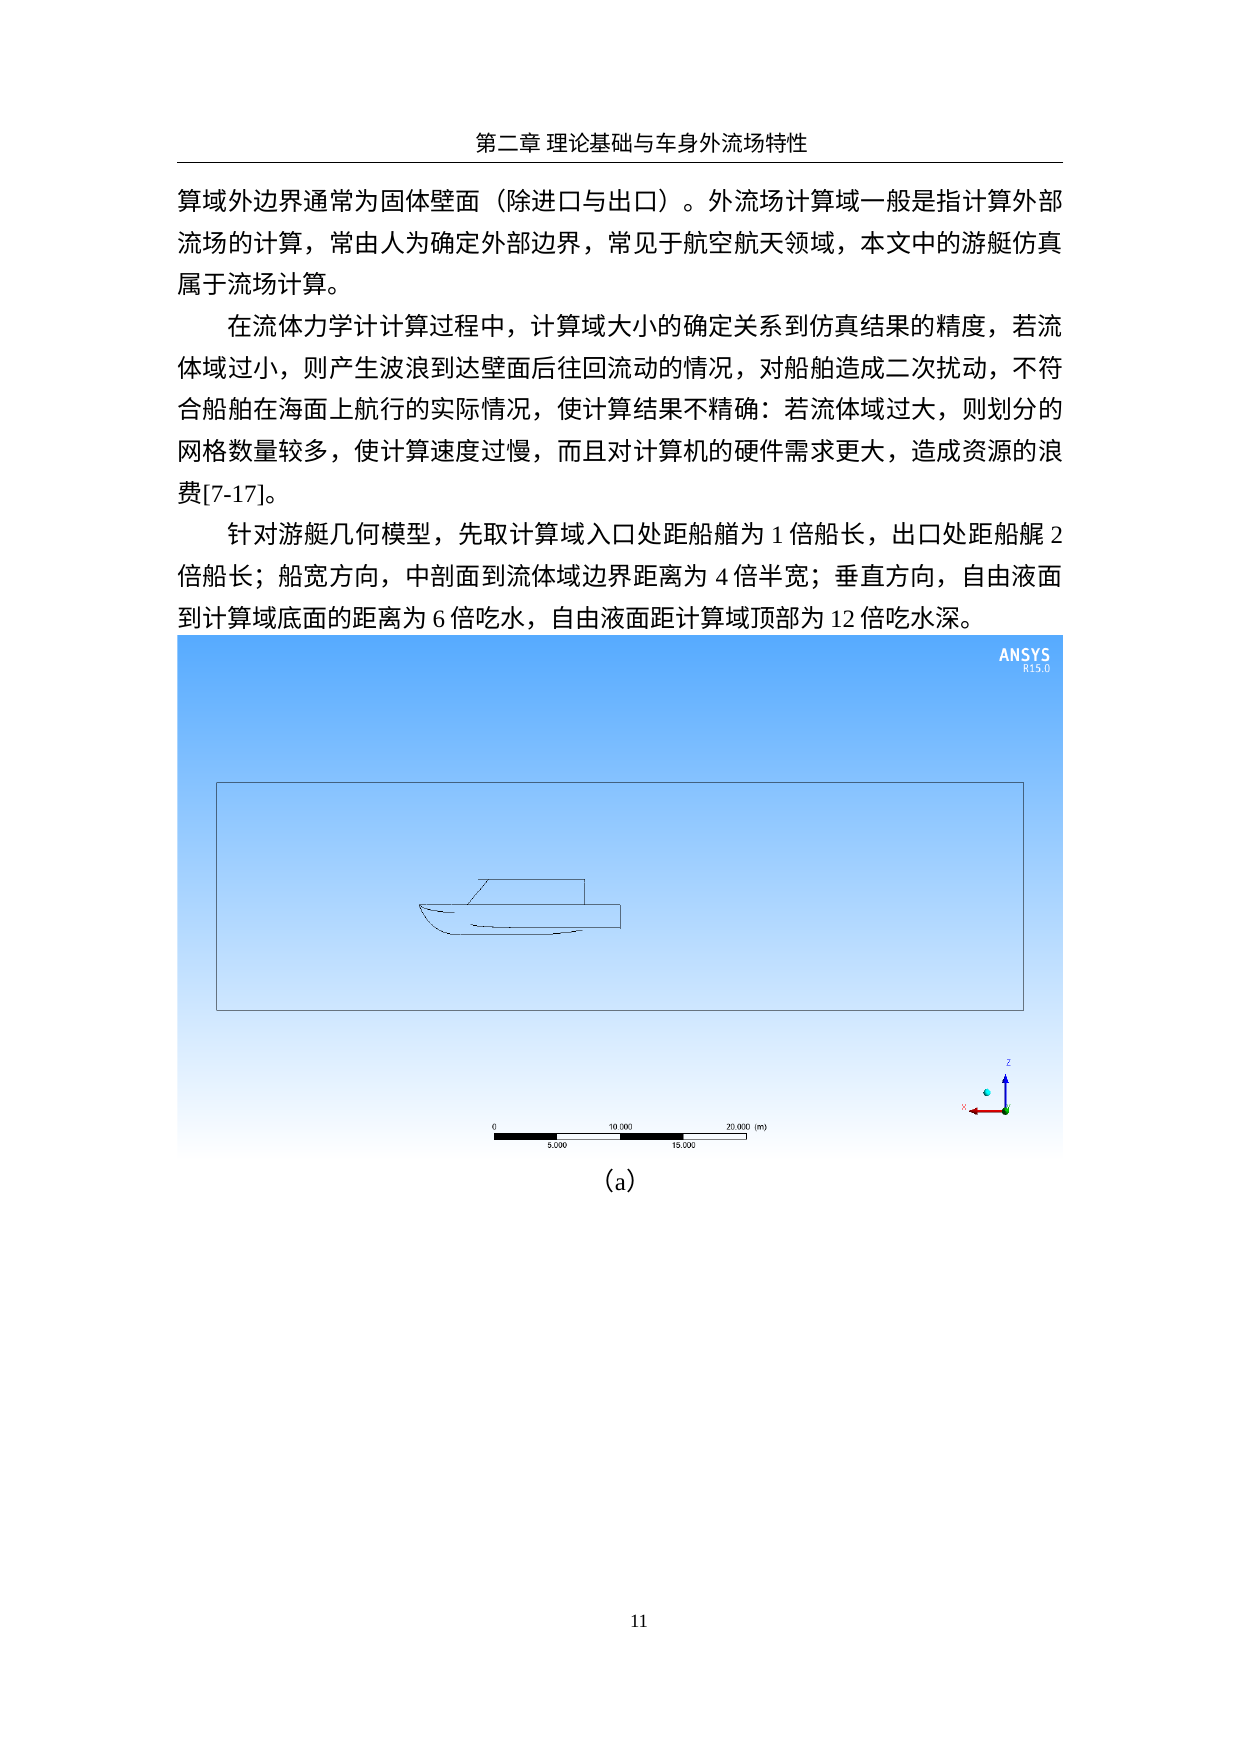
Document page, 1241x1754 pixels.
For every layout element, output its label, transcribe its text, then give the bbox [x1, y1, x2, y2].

picture [177, 635, 1063, 1161]
text （a） [177, 1161, 1063, 1197]
text 针对游艇几何模型，先取计算域入口处距船艏为1倍船长，出口处距船艉2倍船长；船宽方向，中剖面到流体域边界距离为4倍半宽；垂直方向，自由液面到计算域底面的距离为6倍吃水，自由液面距计算域顶部为12倍吃水深。 [177, 511, 1063, 635]
text 在流体力学计计算过程中，计算域大小的确定关系到仿真结果的精度，若流体域过小，则产生波浪到达壁面后往回流动的情况，对船舶造成二次扰动，不符合船舶在海面上航行的实际情况，使计算结果不精确：若流体域过大，则划分的网格数量较多，使计算速度过慢，而且对计算机的硬件需求更大，造成资源的浪费[7-17]。 [177, 302, 1063, 511]
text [177, 177, 1063, 302]
